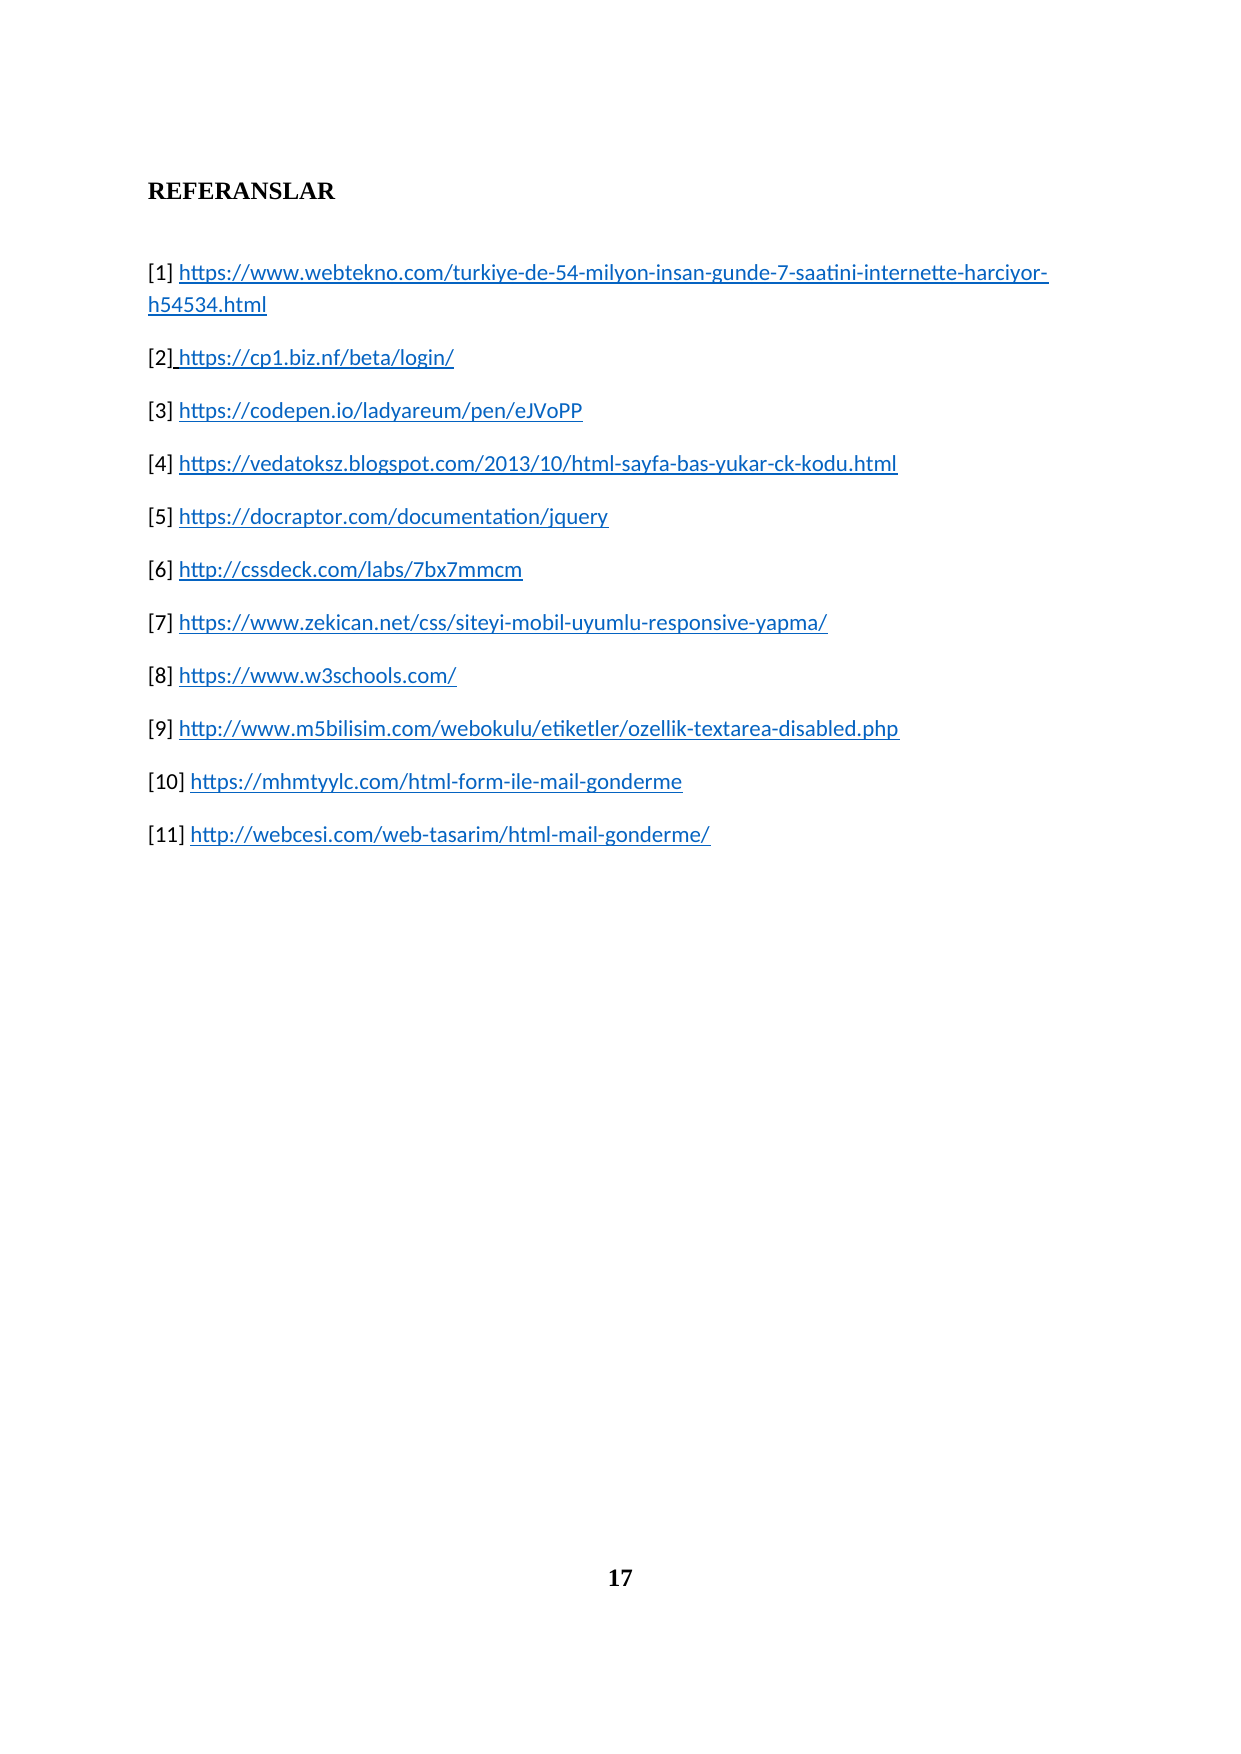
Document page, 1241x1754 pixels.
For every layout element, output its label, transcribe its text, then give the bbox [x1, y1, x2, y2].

text REFERANSLAR [148, 176, 1093, 205]
text [5] https://docraptor.com/documentation/jquery [148, 502, 1093, 530]
text [9] http://www.m5bilisim.com/webokulu/etiketler/ozellik-textarea-disabled.php [148, 714, 1093, 742]
text 17 [148, 1563, 1093, 1592]
text [8] https://www.w3schools.com/ [148, 661, 1093, 689]
text [10] https://mhmtyylc.com/html-form-ile-mail-gonderme [148, 767, 1093, 796]
text [4] https://vedatoksz.blogspot.com/2013/10/html-sayfa-bas-yukar-ck-kodu.html [148, 449, 1093, 477]
text [7] https://www.zekican.net/css/siteyi-mobil-uyumlu-responsive-yapma/ [148, 608, 1093, 636]
text [2] https://cp1.biz.nf/beta/login/ [148, 343, 1093, 371]
text [6] http://cssdeck.com/labs/7bx7mmcm [148, 555, 1093, 583]
text [1] https://www.webtekno.com/turkiye-de-54-milyon-insan-gunde-7-saatini-internette-harciyor-h54534.html [148, 258, 1093, 318]
text [3] https://codepen.io/ladyareum/pen/eJVoPP [148, 396, 1093, 424]
text [11] http://webcesi.com/web-tasarim/html-mail-gonderme/ [148, 821, 1093, 848]
